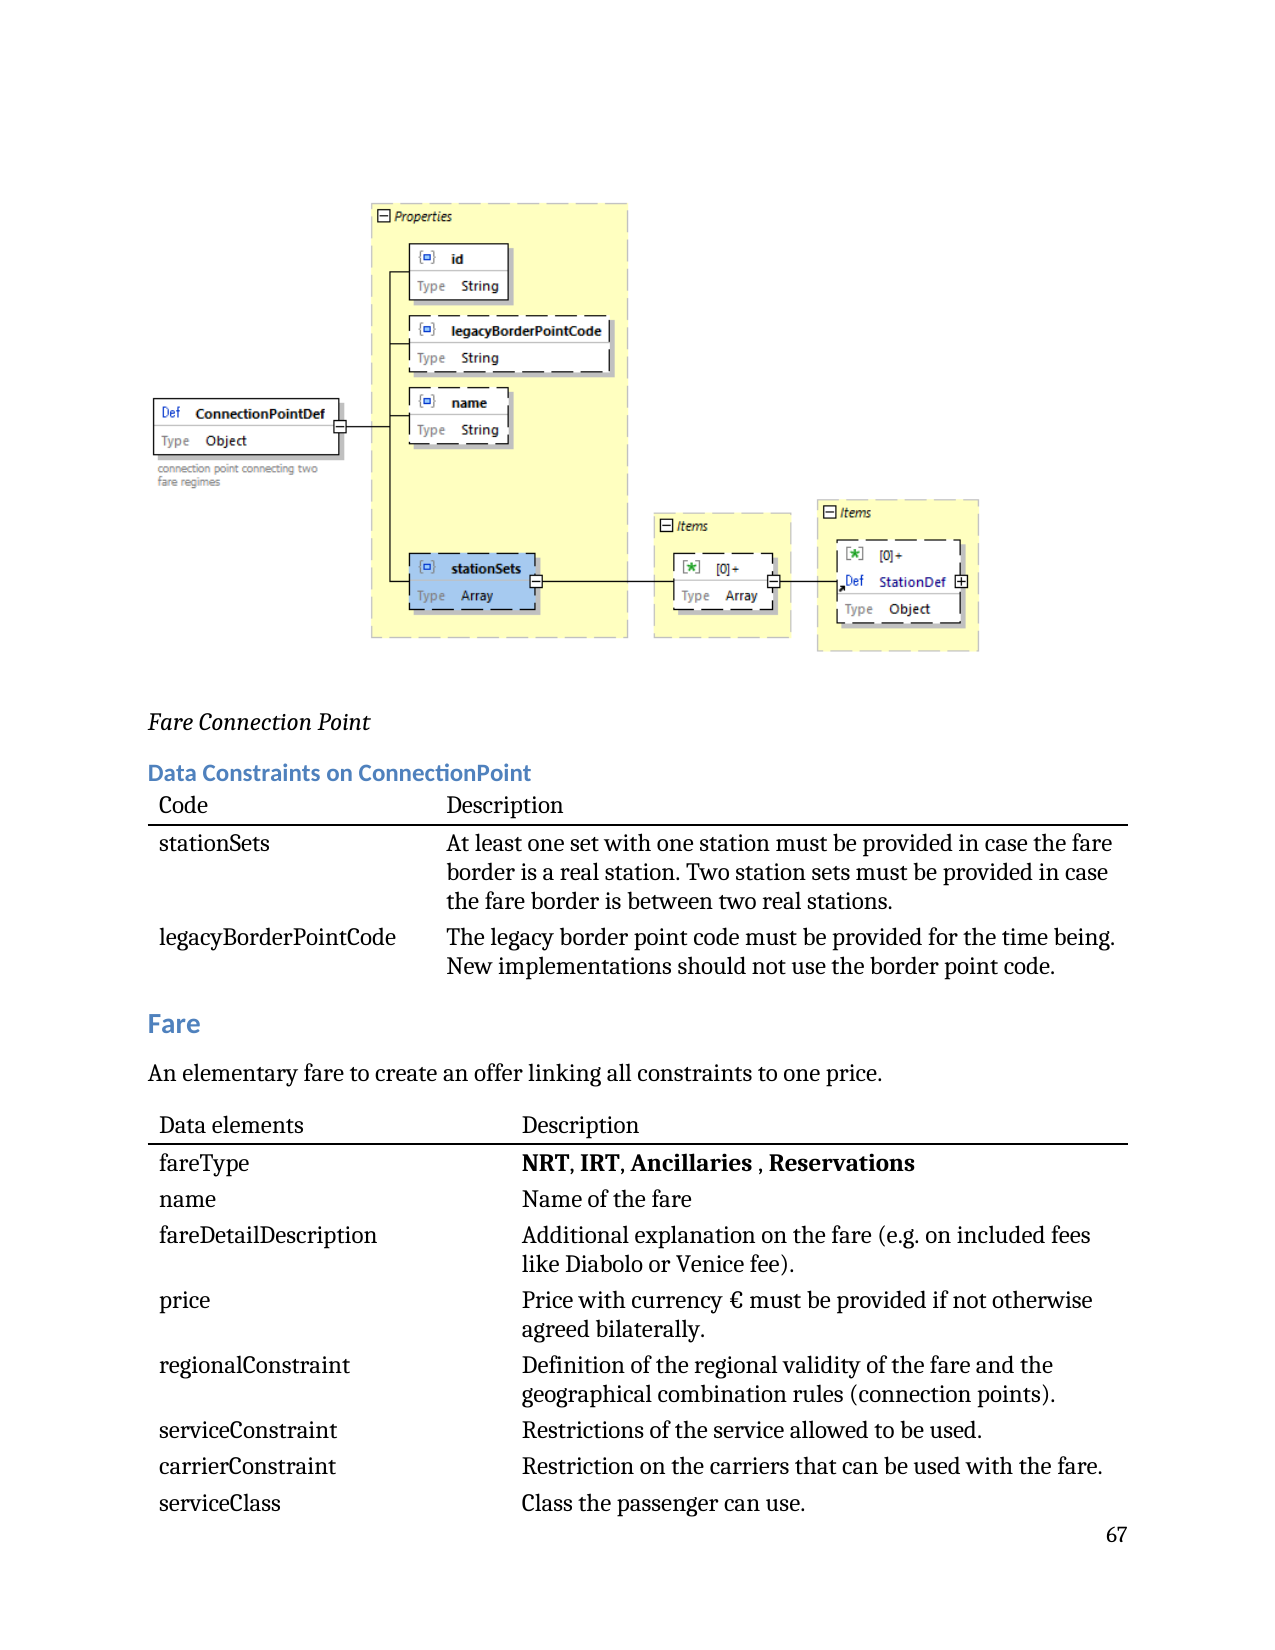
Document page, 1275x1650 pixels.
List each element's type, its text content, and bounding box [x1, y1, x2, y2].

table_header Description [435, 788, 1127, 824]
table_cell Additional explanation on the fare (e.g. on included fees like Diabolo or Venice fee). [510, 1217, 1127, 1282]
table_cell Class the passenger can use. [510, 1485, 1127, 1521]
table_header Description [510, 1107, 1127, 1143]
picture [147, 147, 1023, 687]
subtitle Fare [148, 1005, 1127, 1041]
text An elementary fare to create an offer linking all constraints to one price. [148, 1059, 1127, 1088]
table_header Code [148, 788, 435, 824]
table_cell At least one set with one station must be provided in case the fare border is a real station. Two station sets must be provided in case the fare border is between two real stations. [435, 826, 1127, 919]
table_cell carrierConstraint [148, 1449, 510, 1485]
table_cell regionalConstraint [148, 1347, 510, 1412]
table_cell Price with currency € must be provided if not otherwise agreed bilaterally. [510, 1282, 1127, 1347]
subtitle Data Constraints on ConnectionPoint [148, 757, 1127, 788]
table_cell serviceConstraint [148, 1412, 510, 1448]
table_cell stationSets [148, 826, 435, 919]
table_header Data elements [148, 1107, 510, 1143]
table_cell Restriction on the carriers that can be used with the fare. [510, 1449, 1127, 1485]
table_cell legacyBorderPointCode [148, 919, 435, 984]
table_cell name [148, 1181, 510, 1217]
table_cell Definition of the regional validity of the fare and the geographical combination rules (connection points). [510, 1347, 1127, 1412]
table_cell serviceClass [148, 1485, 510, 1521]
table_cell Name of the fare [510, 1181, 1127, 1217]
table_cell The legacy border point code must be provided for the time being. New implementations should not use the border point code. [435, 919, 1127, 984]
table_cell fareDetailDescription [148, 1217, 510, 1282]
table_cell fareType [148, 1145, 510, 1181]
table_cell price [148, 1282, 510, 1347]
table_cell Restrictions of the service allowed to be used. [510, 1412, 1127, 1448]
text Fare Connection Point [148, 707, 1127, 736]
table_cell NRT, IRT, Ancillaries , Reservations [510, 1145, 1127, 1181]
